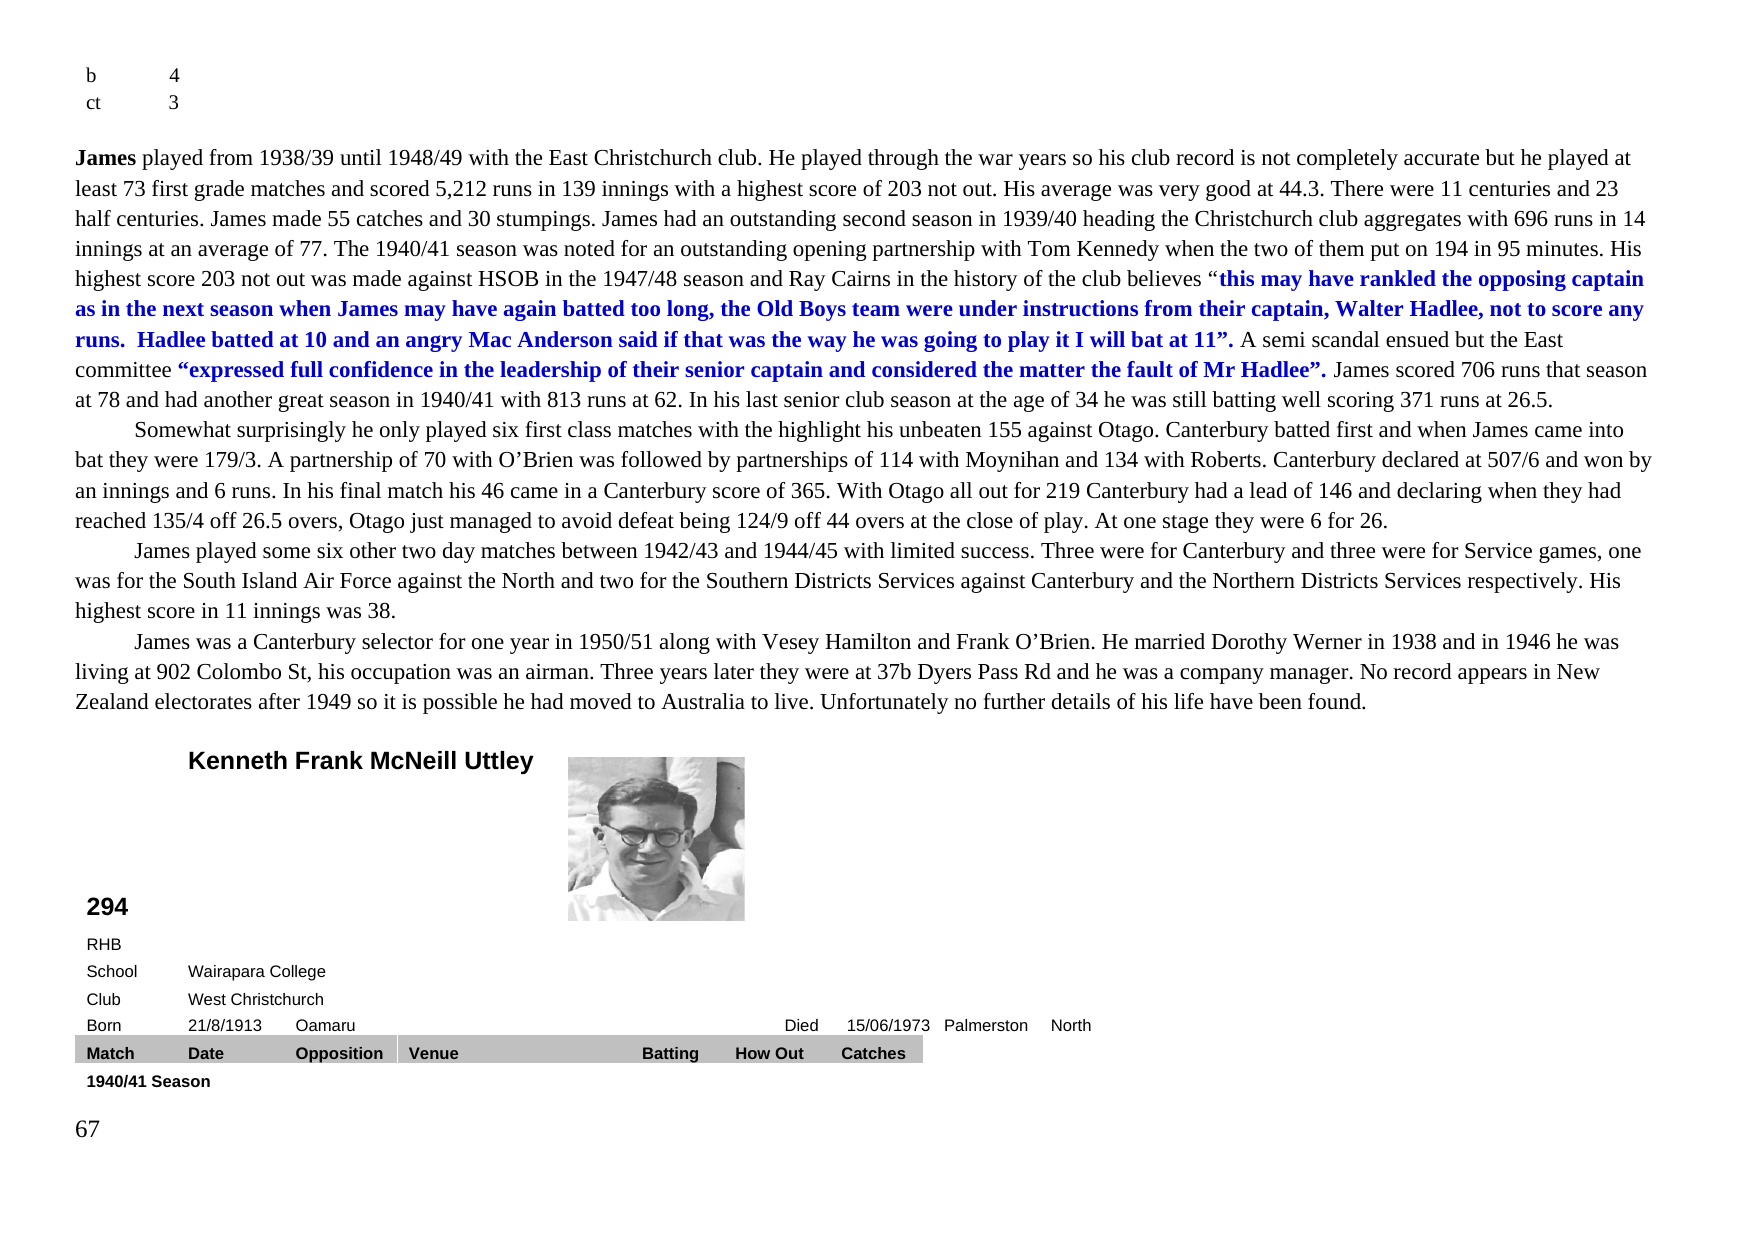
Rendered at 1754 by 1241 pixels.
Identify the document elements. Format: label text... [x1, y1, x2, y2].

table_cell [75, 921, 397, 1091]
picture [568, 757, 745, 921]
text James played from 1938/39 until 1948/49 with the East Christchurch club. He played through the war years so his club record is not completely accurate but he played at least 73 first grade matches and scored 5,212 runs in 139 innings with a highest score of 203 not out. His average was very good at 44.3. There were 11 centuries and 23 half centuries. James made 55 catches and 30 stumpings. James had an outstanding second season in 1939/40 heading the Christchurch club aggregates with 696 runs in 14 innings at an average of 77. The 1940/41 season was noted for an outstanding opening partnership with Tom Kennedy when the two of them put on 194 in 95 minutes. His highest score 203 not out was made against HSOB in the 1947/48 season and Ray Cairns in the history of the club believes “this may have rankled the opposing captain as in the next season when James may have again batted too long, the Old Boys team were under instructions from their captain, Walter Hadlee, not to score any runs. Hadlee batted at 10 and an angry Mac Anderson said if that was the way he was going to play it I will bat at 11”. A semi scandal ensued but the East committee “expressed full confidence in the leadership of their senior captain and considered the matter the fault of Mr Hadlee”. James scored 706 runs that season at 78 and had another great season in 1940/41 with 813 runs at 62. In his last senior club season at the age of 34 he was still batting well scoring 371 runs at 26.5. [75, 144, 1654, 412]
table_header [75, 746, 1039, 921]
text James was a Canterbury selector for one year in 1950/51 along with Vesey Hamilton and Frank O’Brien. He married Dorothy Werner in 1938 and in 1946 he was living at 902 Colombo St, his occupation was an airman. Three years later they were at 37b Dyers Pass Rd and he was a company manager. No record appears in New Zealand electorates after 1949 so it is possible he had moved to Australia to live. Unfortunately no further details of his life have been found. [75, 628, 1654, 714]
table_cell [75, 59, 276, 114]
text Somewhat surprisingly he only played six first class matches with the highlight his unbeaten 155 against Otago. Canterbury batted first and when James came into bat they were 179/3. A partnership of 70 with O’Brien was followed by partnerships of 114 with Moynihan and 134 with Roberts. Canterbury declared at 507/6 and won by an innings and 6 runs. In his final match his 46 came in a Canterbury score of 365. With Otago all out for 219 Canterbury had a lead of 146 and declaring when they had reached 135/4 off 26.5 overs, Otago just managed to avoid defeat being 124/9 off 44 overs at the close of play. At one stage they were 6 for 26. [75, 416, 1654, 533]
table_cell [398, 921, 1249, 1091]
text James played some six other two day matches between 1942/43 and 1944/45 with limited success. Three were for Canterbury and three were for Service games, one was for the South Island Air Force against the North and two for the Southern Districts Services against Canterbury and the Northern Districts Services respectively. His highest score in 11 innings was 38. [75, 537, 1654, 624]
